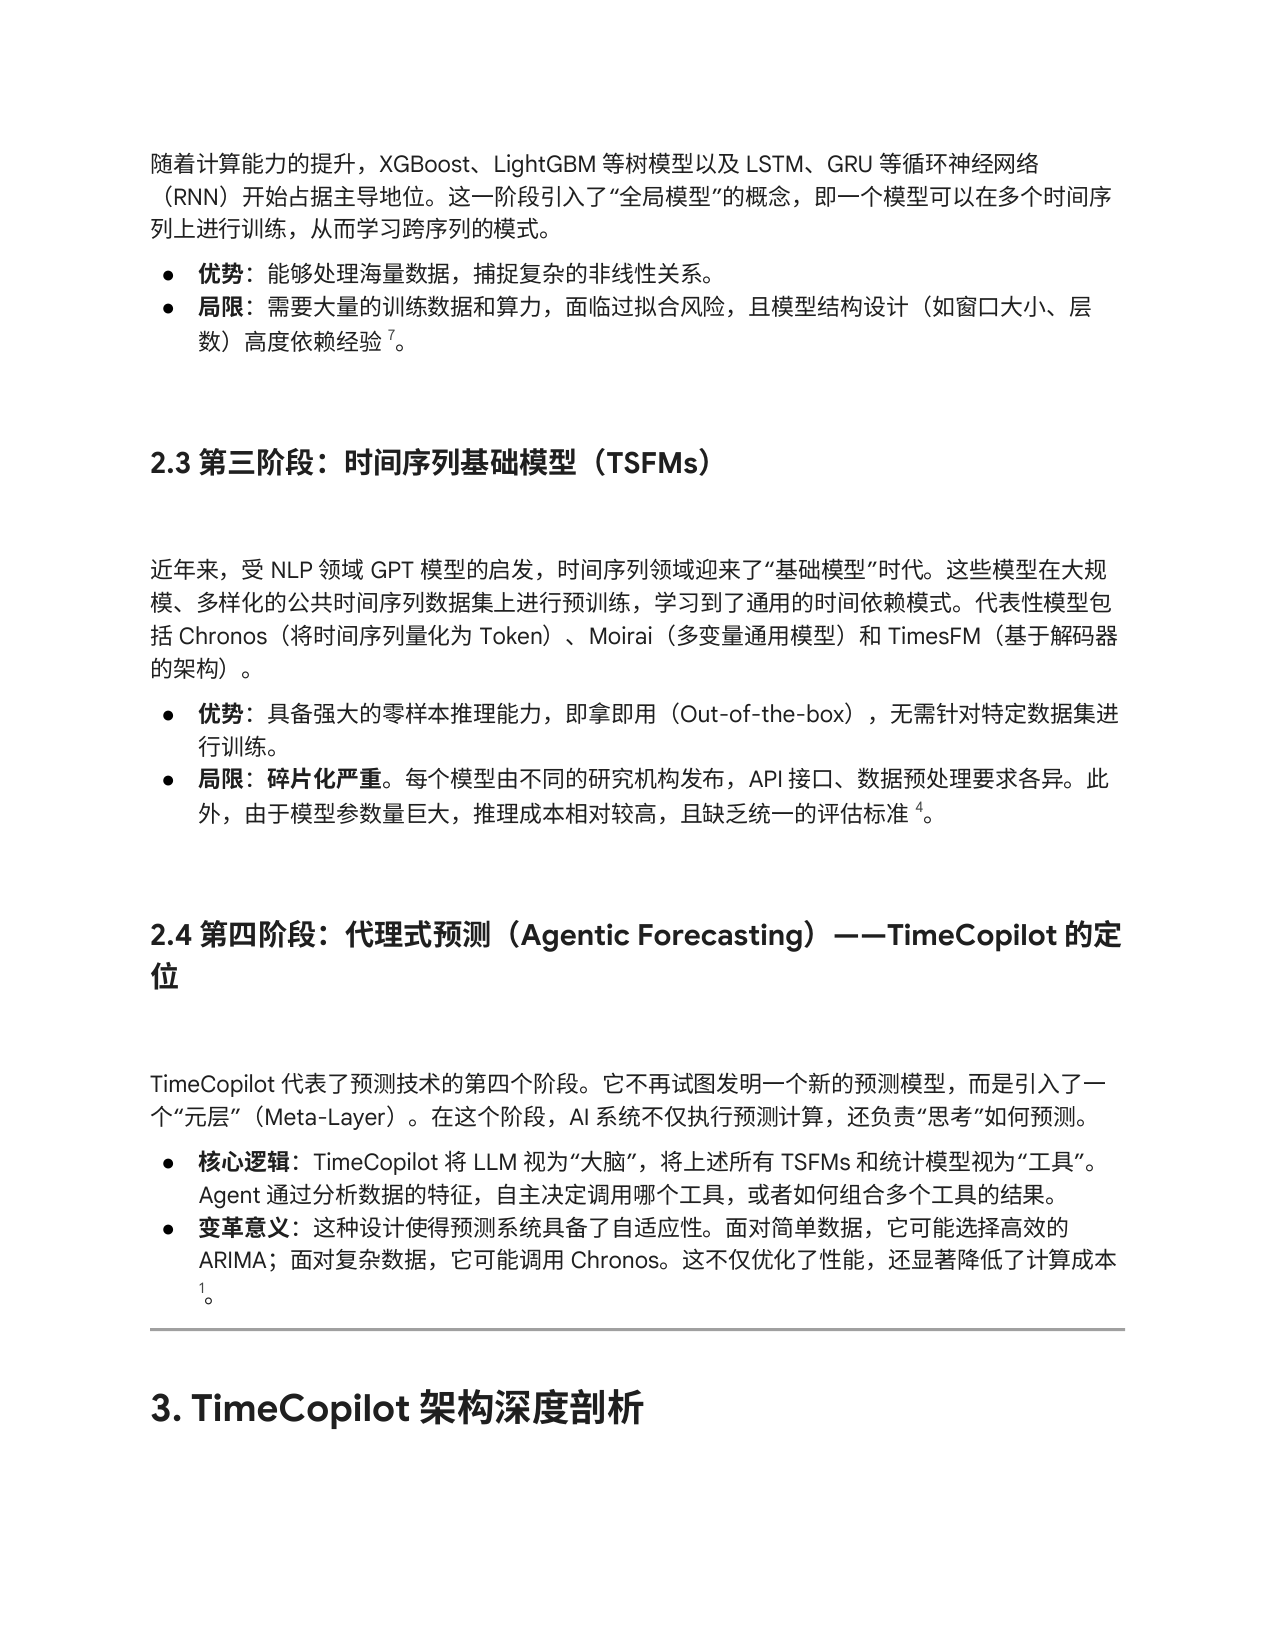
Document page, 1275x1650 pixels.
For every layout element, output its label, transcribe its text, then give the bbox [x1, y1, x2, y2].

subtitle 2.4 第四阶段：代理式预测（Agentic Forecasting）——TimeCopilot 的定位 [150, 917, 1125, 995]
list 核心逻辑：TimeCopilot 将 LLM 视为“大脑”，将上述所有 TSFMs 和统计模型视为“工具”。Agent 通过分析数据的特征，自主决定调用哪个工具，或者如何组合多个工具的结果。 [161, 1148, 1125, 1210]
text TimeCopilot 代表了预测技术的第四个阶段。它不再试图发明一个新的预测模型，而是引入了一个“元层”（Meta-Layer）。在这个阶段，AI 系统不仅执行预测计算，还负责“思考”如何预测。 [150, 1071, 1125, 1132]
list 优势：具备强大的零样本推理能力，即拿即用（Out-of-the-box），无需针对特定数据集进行训练。 [161, 700, 1125, 762]
text 随着计算能力的提升，XGBoost、LightGBM 等树模型以及 LSTM、GRU 等循环神经网络（RNN）开始占据主导地位。这一阶段引入了“全局模型”的概念，即一个模型可以在多个时间序列上进行训练，从而学习跨序列的模式。 [150, 150, 1125, 244]
list 变革意义：这种设计使得预测系统具备了自适应性。面对简单数据，它可能选择高效的 ARIMA；面对复杂数据，它可能调用 Chronos。这不仅优化了性能，还显著降低了计算成本 1。 [161, 1214, 1125, 1311]
subtitle 2.3 第三阶段：时间序列基础模型（TSFMs） [150, 445, 1125, 481]
text 近年来，受 NLP 领域 GPT 模型的启发，时间序列领域迎来了“基础模型”时代。这些模型在大规模、多样化的公共时间序列数据集上进行预训练，学习到了通用的时间依赖模式。代表性模型包括 Chronos（将时间序列量化为 Token）、Moirai（多变量通用模型）和 TimesFM（基于解码器的架构）。 [150, 557, 1125, 684]
list 局限：碎片化严重。每个模型由不同的研究机构发布，API 接口、数据预处理要求各异。此外，由于模型参数量巨大，推理成本相对较高，且缺乏统一的评估标准 4。 [161, 766, 1125, 830]
list 局限：需要大量的训练数据和算力，面临过拟合风险，且模型结构设计（如窗口大小、层数）高度依赖经验 7。 [161, 293, 1125, 358]
subtitle 3. TimeCopilot 架构深度剖析 [150, 1385, 1125, 1432]
list 优势：能够处理海量数据，捕捉复杂的非线性关系。 [161, 261, 1125, 289]
